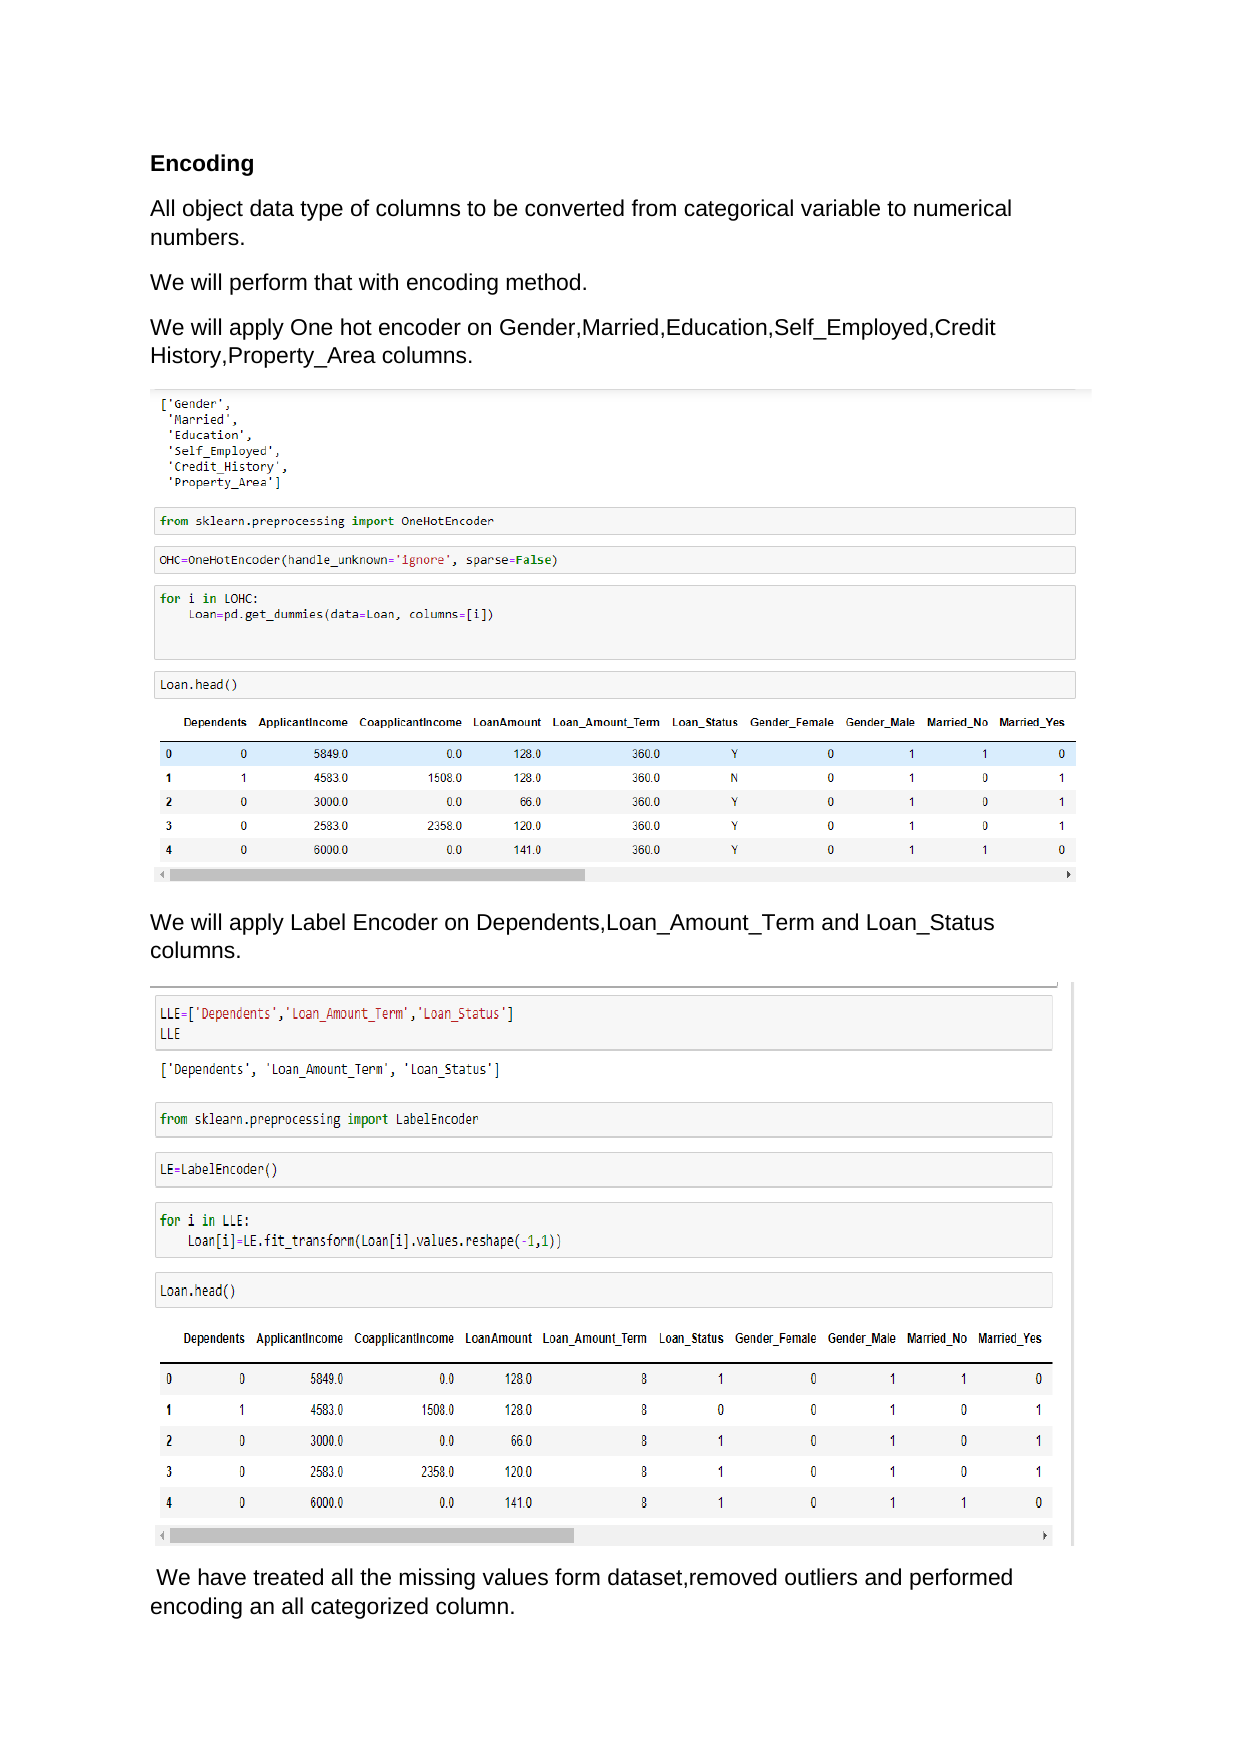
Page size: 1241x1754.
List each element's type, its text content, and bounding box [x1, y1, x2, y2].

text We have treated all the missing values form dataset,removed outliers and performed encoding an all categorized column. [150, 1564, 1090, 1619]
text We will apply Label Encoder on Dependents,Loan_Amount_Term and Loan_Status columns. [150, 908, 1090, 963]
text We will perform that with encoding method. [150, 269, 1090, 295]
text All object data type of columns to be converted from categorical variable to numerical numbers. [150, 195, 1090, 250]
picture [150, 982, 1075, 1546]
text We will apply One hot encoder on Gender,Married,Education,Self_Employed,Credit History,Property_Area columns. [150, 314, 1090, 368]
text Encoding [150, 150, 1090, 176]
picture [150, 387, 1092, 890]
